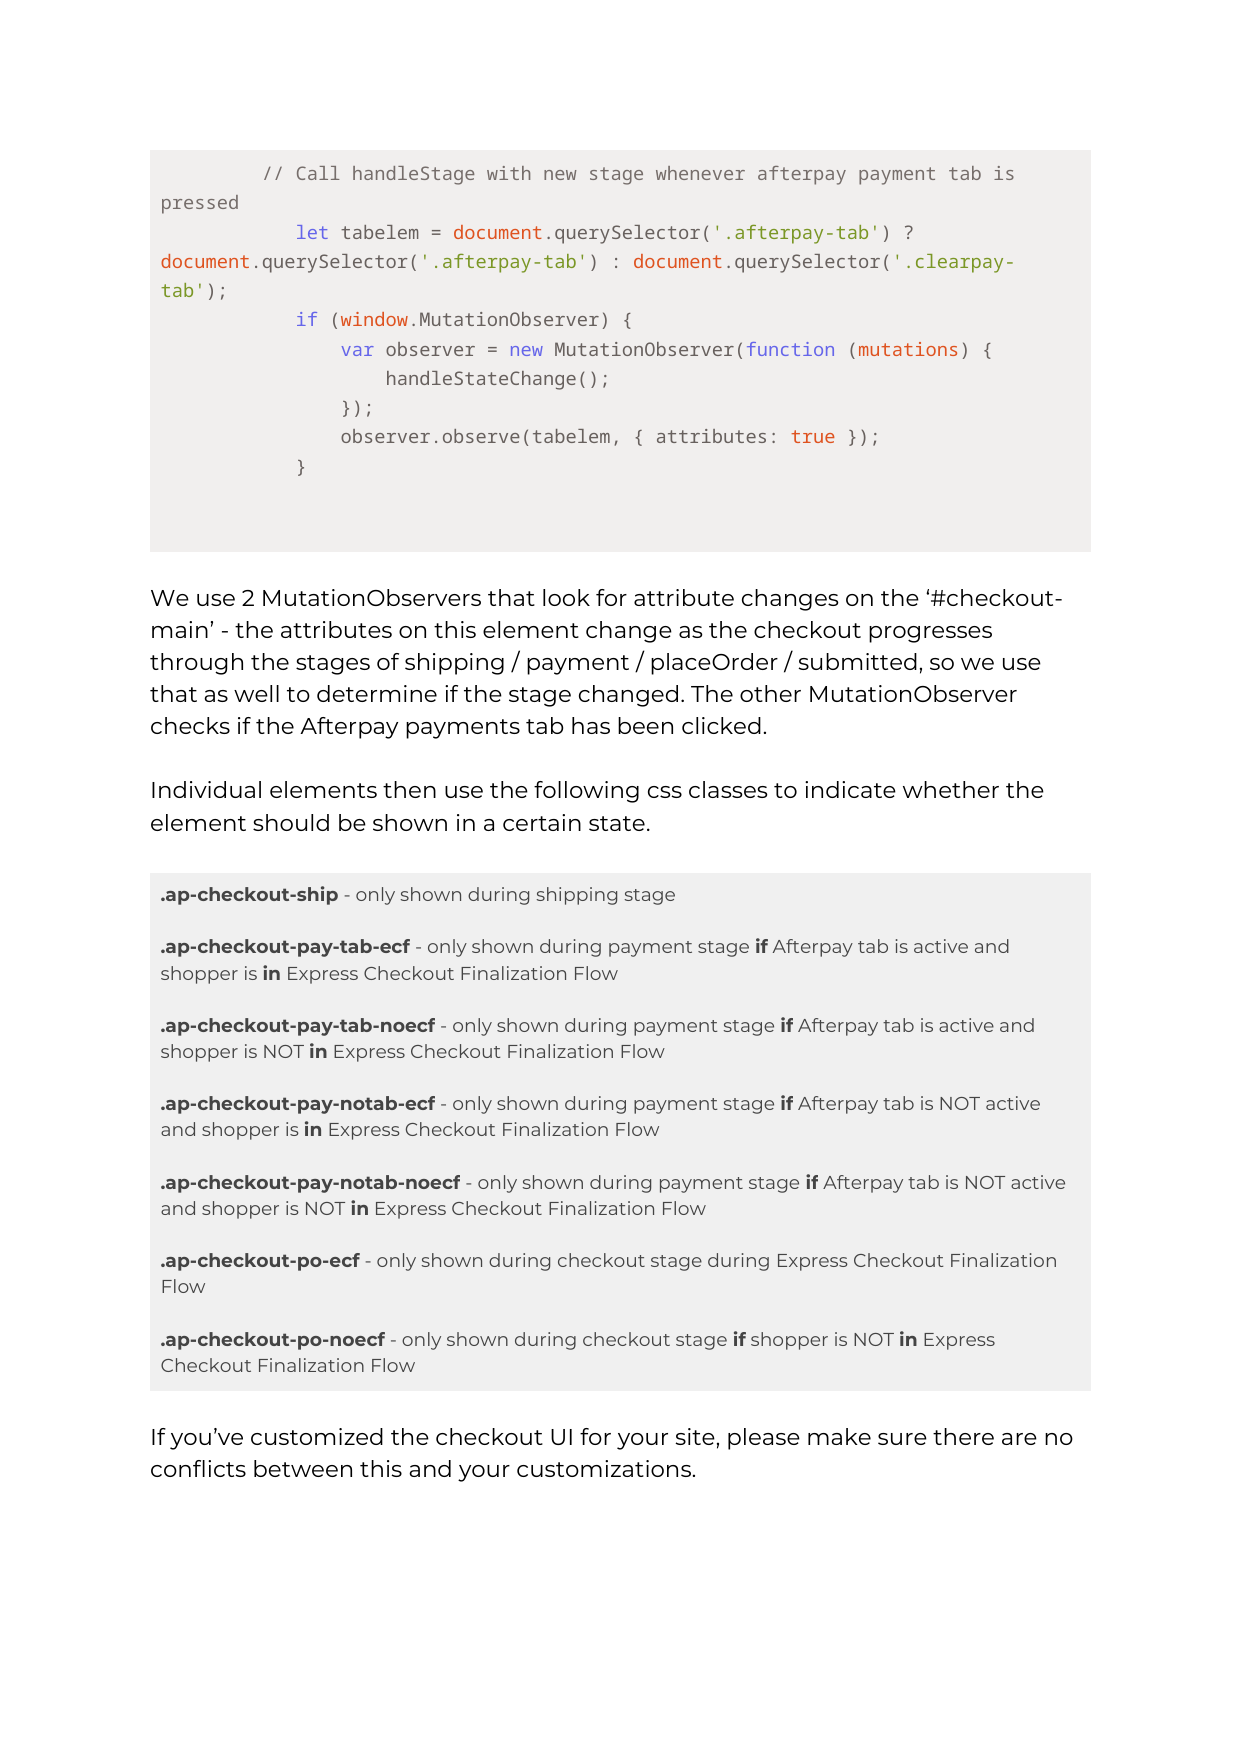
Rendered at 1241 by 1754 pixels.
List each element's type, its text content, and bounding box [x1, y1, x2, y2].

text Individual elements then use the following css classes to indicate whether the element should be shown in a certain state. [150, 777, 1090, 837]
table_cell [150, 493, 1091, 552]
table_header .ap-checkout-ship - only shown during shipping stage .ap-checkout-pay-tab-ecf - only shown during payment stage if Afterpay tab is active and shopper is in Express Checkout Finalization Flow .ap-checkout-pay-tab-noecf - only shown during payment stage if Afterpay tab is active and shopper is NOT in Express Checkout Finalization Flow .ap-checkout-pay-notab-ecf - only shown during payment stage if Afterpay tab is NOT active and shopper is in Express Checkout Finalization Flow .ap-checkout-pay-notab-noecf - only shown during payment stage if Afterpay tab is NOT active and shopper is NOT in Express Checkout Finalization Flow .ap-checkout-po-ecf - only shown during checkout stage during Express Checkout Finalization Flow .ap-checkout-po-noecf - only shown during checkout stage if shopper is NOT in Express Checkout Finalization Flow [150, 873, 1091, 1391]
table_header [150, 150, 1091, 493]
text We use 2 MutationObservers that look for attribute changes on the ‘#checkout-main’ - the attributes on this element change as the checkout progresses through the stages of shipping / payment / placeOrder / submitted, so we use that as well to determine if the stage changed. The other MutationObserver checks if the Afterpay payments tab has been clicked. [150, 584, 1090, 740]
text If you’ve customized the checkout UI for your site, please make sure there are no conflicts between this and your customizations. [150, 1423, 1090, 1483]
